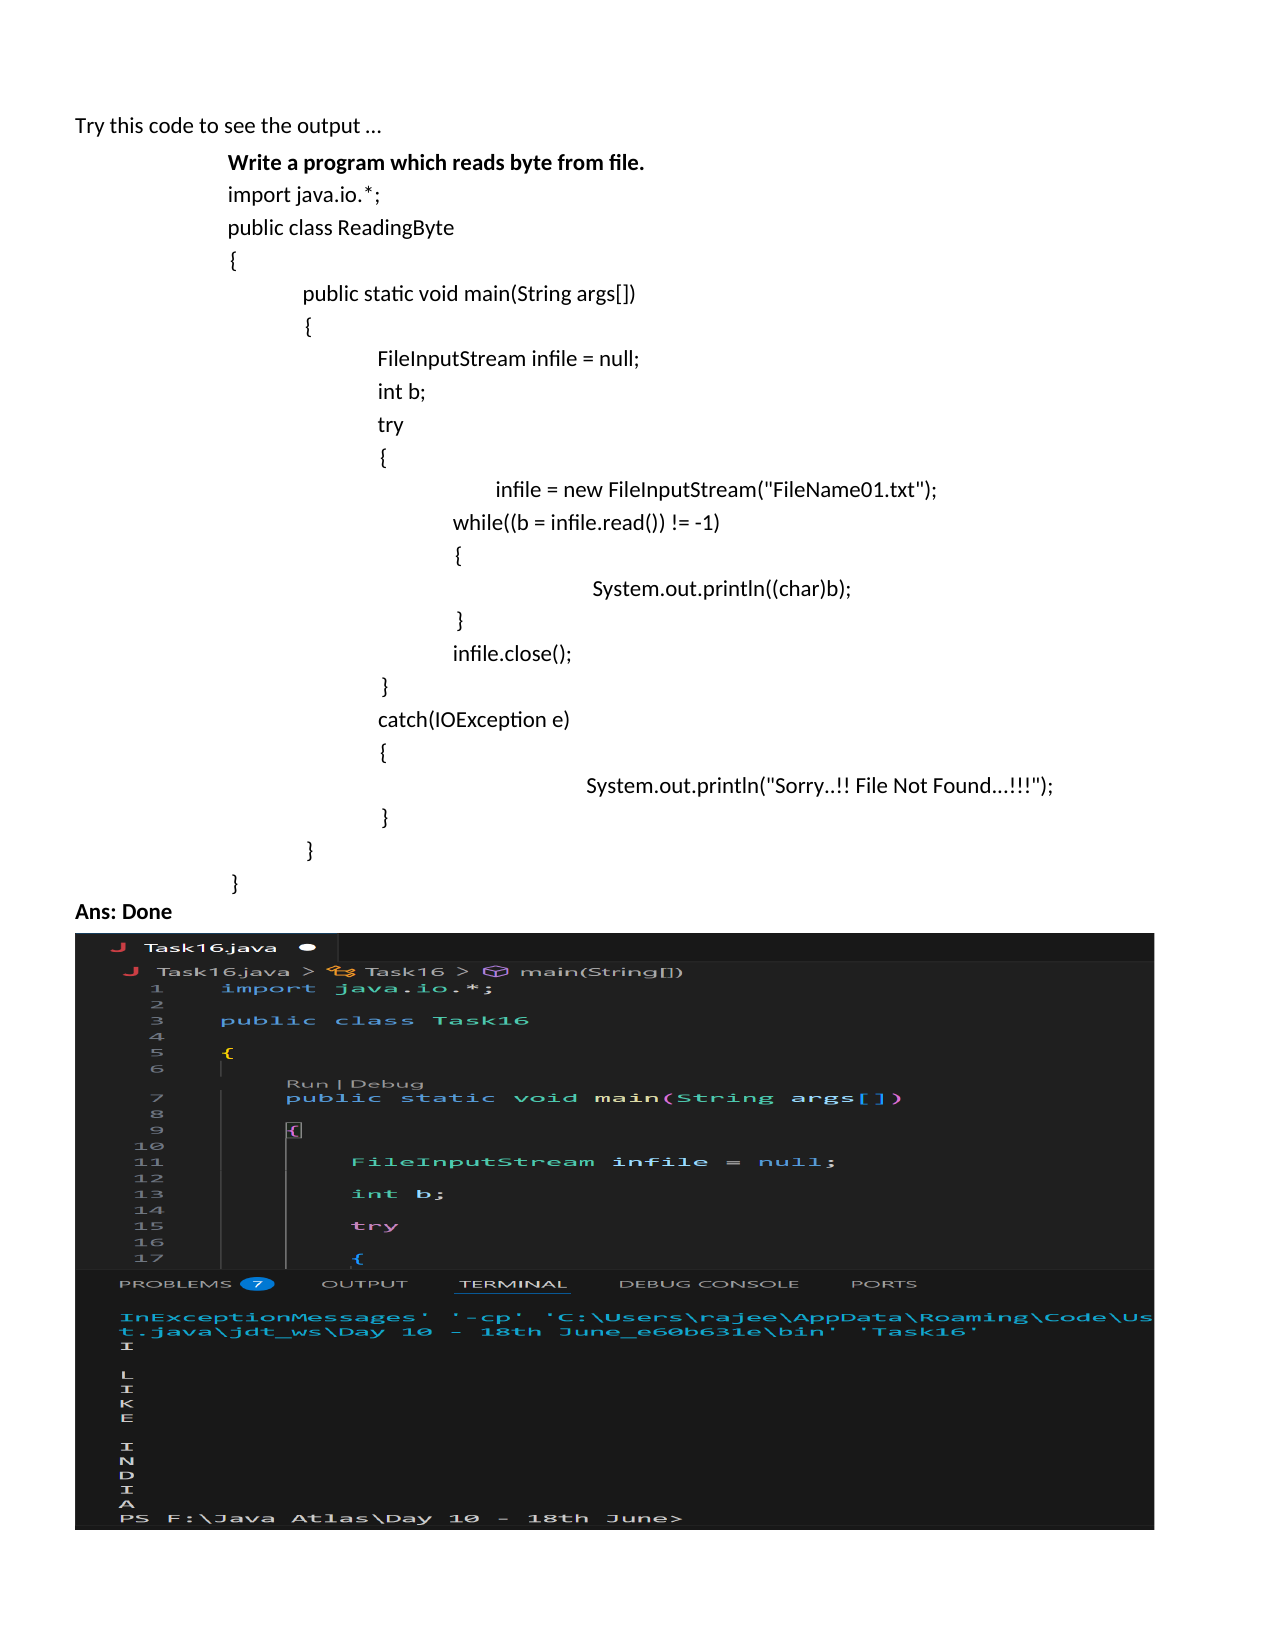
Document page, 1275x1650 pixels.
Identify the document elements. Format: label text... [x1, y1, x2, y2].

text { [380, 443, 1200, 471]
text Ans: Done [75, 897, 1200, 925]
text import java.io.*; [228, 180, 1200, 208]
text catch(IOException e) [378, 705, 1200, 733]
text System.out.println("Sorry..!! File Not Found...!!!"); [75, 771, 1064, 799]
text } [381, 672, 1200, 700]
text { [380, 738, 1200, 766]
text { [305, 312, 1200, 340]
text infile = new FileInputStream("FileName01.txt"); [75, 475, 943, 503]
text Write a program which reads byte from file. [228, 148, 1200, 176]
text infile.close(); [453, 639, 1200, 667]
text { [230, 246, 1200, 274]
text FileInputStream infile = null; [377, 344, 1200, 372]
text try [377, 410, 1200, 438]
text Try this code to see the output … [75, 111, 1200, 139]
text public class ReadingByte [227, 213, 1200, 241]
text } [231, 869, 1200, 897]
text } [306, 836, 1200, 864]
text { [455, 541, 1200, 569]
text while((b = infile.read()) != -1) [453, 508, 1200, 537]
text } [456, 607, 1200, 635]
text } [381, 803, 1200, 831]
text int b; [378, 377, 1200, 405]
picture [75, 933, 1155, 1530]
text System.out.println((char)b); [75, 574, 857, 602]
text public static void main(String args[]) [302, 279, 1200, 307]
